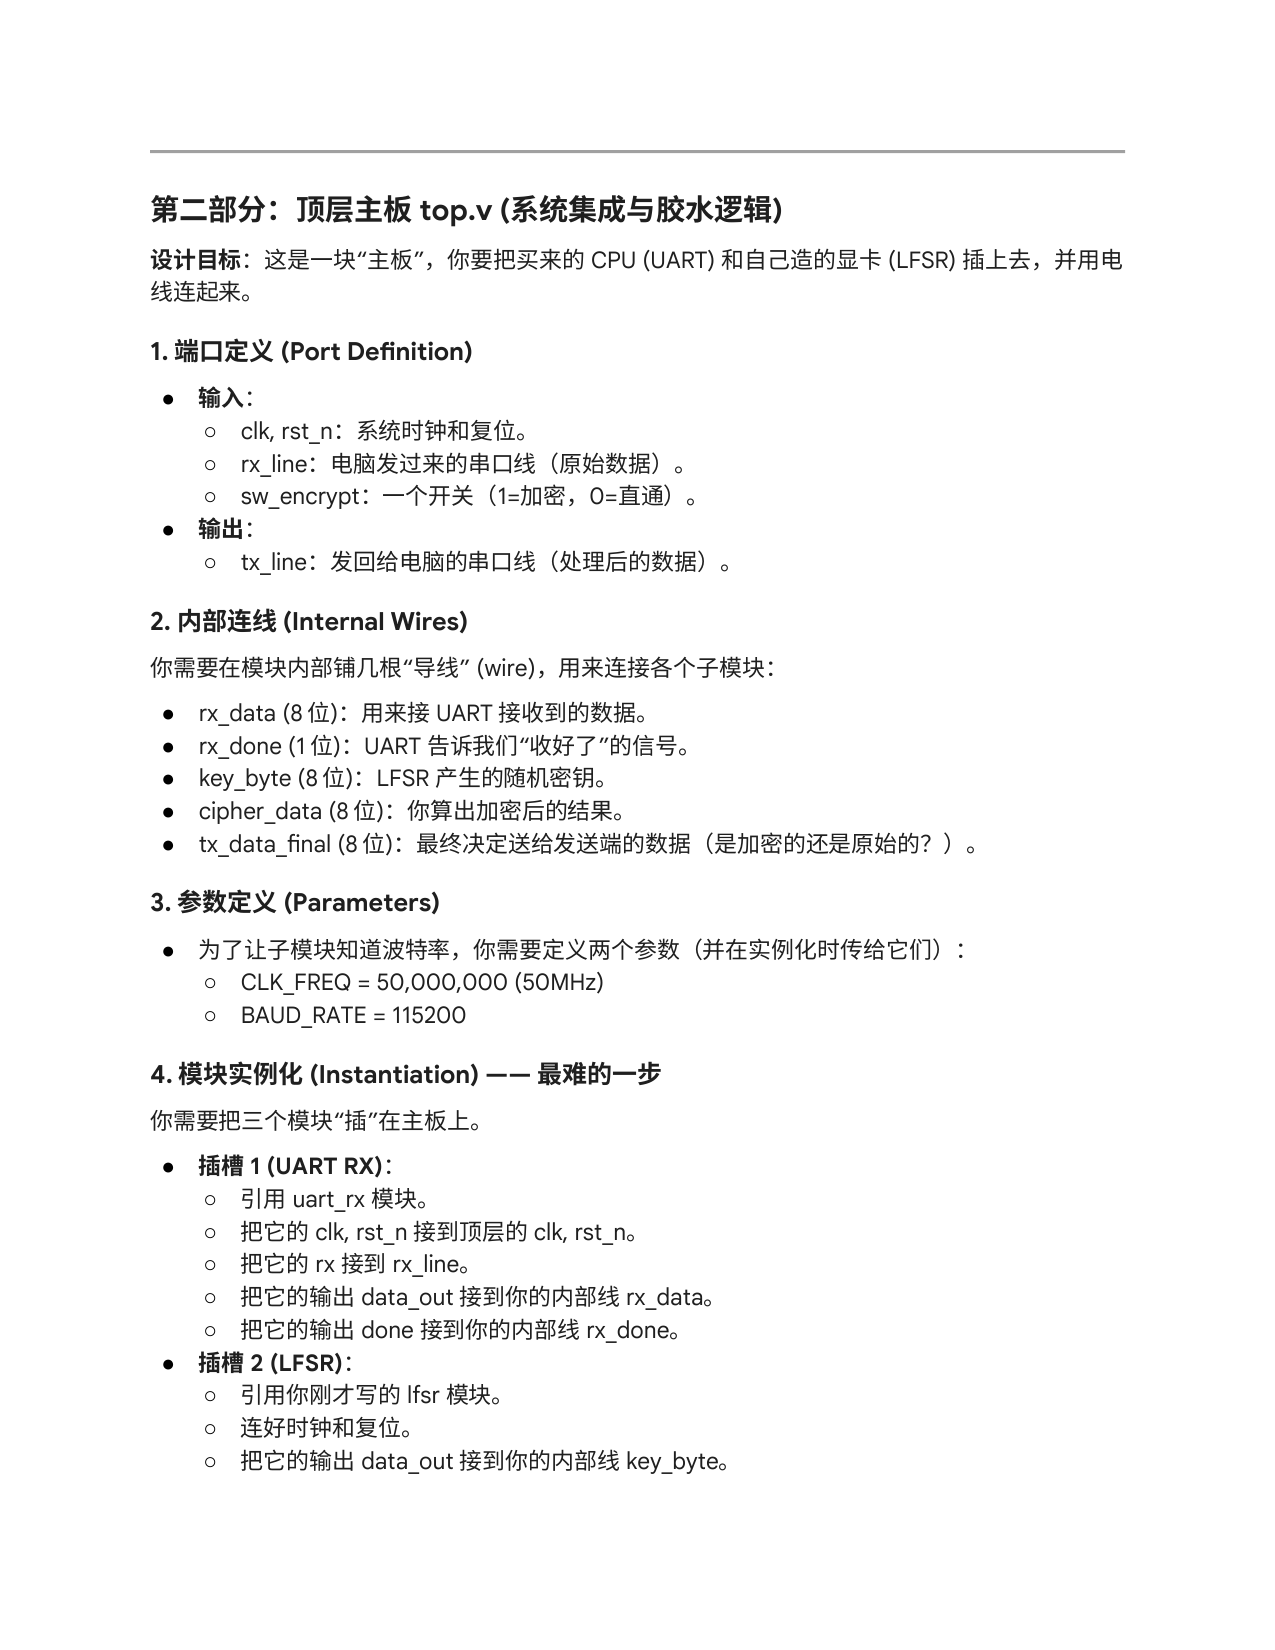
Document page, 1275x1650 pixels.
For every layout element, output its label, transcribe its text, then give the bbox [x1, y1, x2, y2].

list sw_encrypt：一个开关（1=加密，0=直通）。 [203, 483, 1125, 511]
list 把它的输出 data_out 接到你的内部线 key_byte。 [203, 1447, 1125, 1476]
list rx_done (1位)：UART 告诉我们“收好了”的信号。 [161, 732, 1125, 761]
list 把它的输出 done 接到你的内部线 rx_done。 [203, 1316, 1125, 1345]
list 连好时钟和复位。 [203, 1414, 1125, 1443]
list key_byte (8位)：LFSR 产生的随机密钥。 [161, 764, 1125, 793]
list tx_line：发回给电脑的串口线（处理后的数据）。 [203, 548, 1125, 577]
list 引用你刚才写的 lfsr 模块。 [203, 1381, 1125, 1410]
list cipher_data (8位)：你算出加密后的结果。 [161, 797, 1125, 826]
list BAUD_RATE = 115200 [203, 1001, 1125, 1030]
text 设计目标：这是一块“主板”，你要把买来的 CPU (UART) 和自己造的显卡 (LFSR) 插上去，并用电线连起来。 [150, 246, 1125, 307]
list 把它的 clk, rst_n 接到顶层的 clk, rst_n。 [203, 1218, 1125, 1247]
list rx_line：电脑发过来的串口线（原始数据）。 [203, 450, 1125, 479]
subtitle 3. 参数定义 (Parameters) [150, 888, 1125, 919]
list 引用 uart_rx 模块。 [203, 1185, 1125, 1214]
text 你需要在模块内部铺几根“导线” (wire)，用来连接各个子模块： [150, 654, 1125, 683]
list 把它的输出 data_out 接到你的内部线 rx_data。 [203, 1283, 1125, 1312]
list 输入： [161, 384, 1125, 413]
subtitle 第二部分：顶层主板 top.v (系统集成与胶水逻辑) [150, 154, 1125, 228]
subtitle 4. 模块实例化 (Instantiation) —— 最难的一步 [150, 1059, 1125, 1090]
list 插槽 1 (UART RX)： [161, 1152, 1125, 1181]
list 把它的 rx 接到 rx_line。 [203, 1251, 1125, 1279]
list rx_data (8位)：用来接 UART 接收到的数据。 [161, 699, 1125, 728]
subtitle 2. 内部连线 (Internal Wires) [150, 606, 1125, 637]
list 插槽 2 (LFSR)： [161, 1349, 1125, 1377]
subtitle 1. 端口定义 (Port Definition) [150, 336, 1125, 368]
list clk, rst_n：系统时钟和复位。 [203, 417, 1125, 446]
list CLK_FREQ = 50,000,000 (50MHz) [203, 969, 1125, 997]
list 输出： [161, 515, 1125, 544]
list 为了让子模块知道波特率，你需要定义两个参数（并在实例化时传给它们）： [161, 936, 1125, 965]
text 你需要把三个模块“插”在主板上。 [150, 1107, 1125, 1136]
list tx_data_final (8位)：最终决定送给发送端的数据（是加密的还是原始的？）。 [161, 830, 1125, 859]
